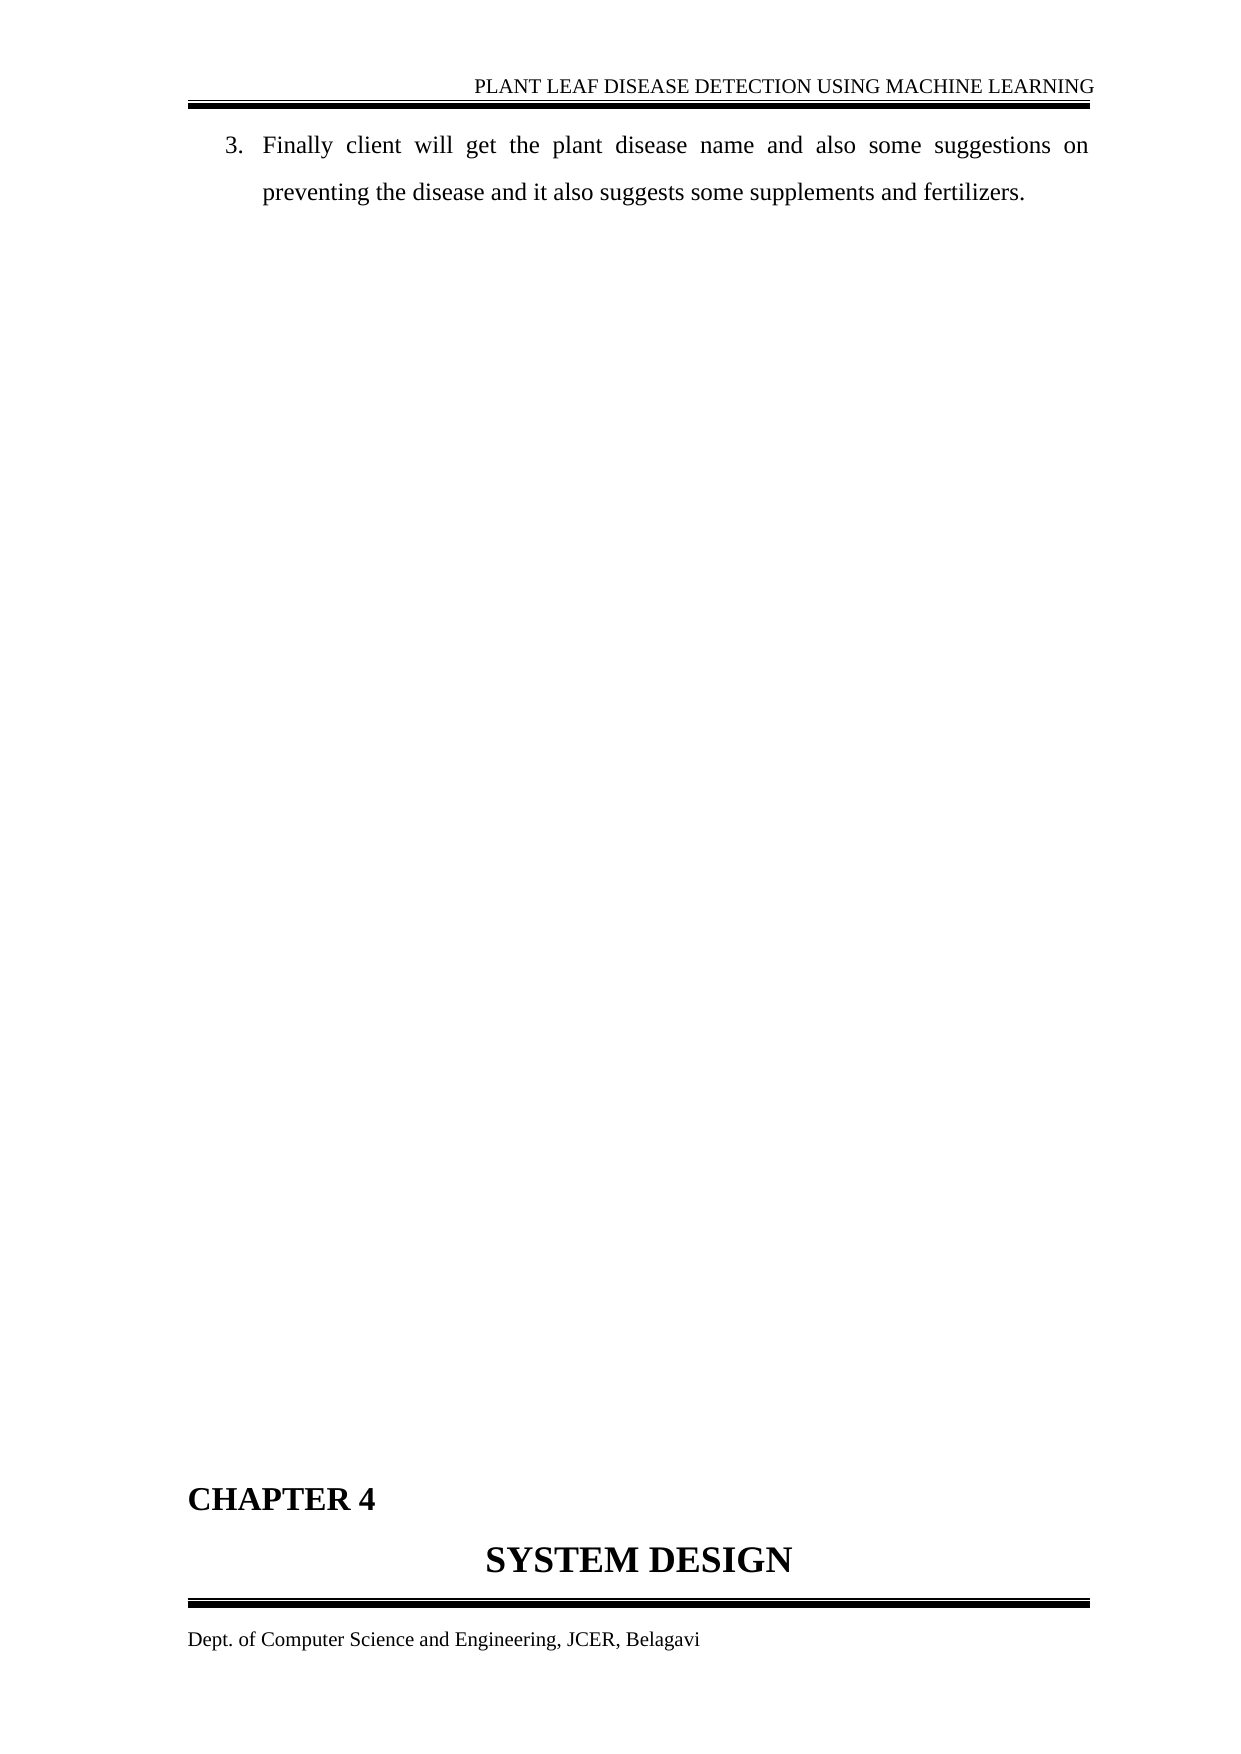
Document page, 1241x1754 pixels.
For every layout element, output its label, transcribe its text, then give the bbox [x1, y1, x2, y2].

text SYSTEM DESIGN [187, 1537, 1090, 1580]
text CHAPTER 4 [187, 1479, 1090, 1518]
list Finally client will get the plant disease name and also some suggestions on preventing the disease and it also suggests some supplements and fertilizers. [225, 112, 1090, 206]
